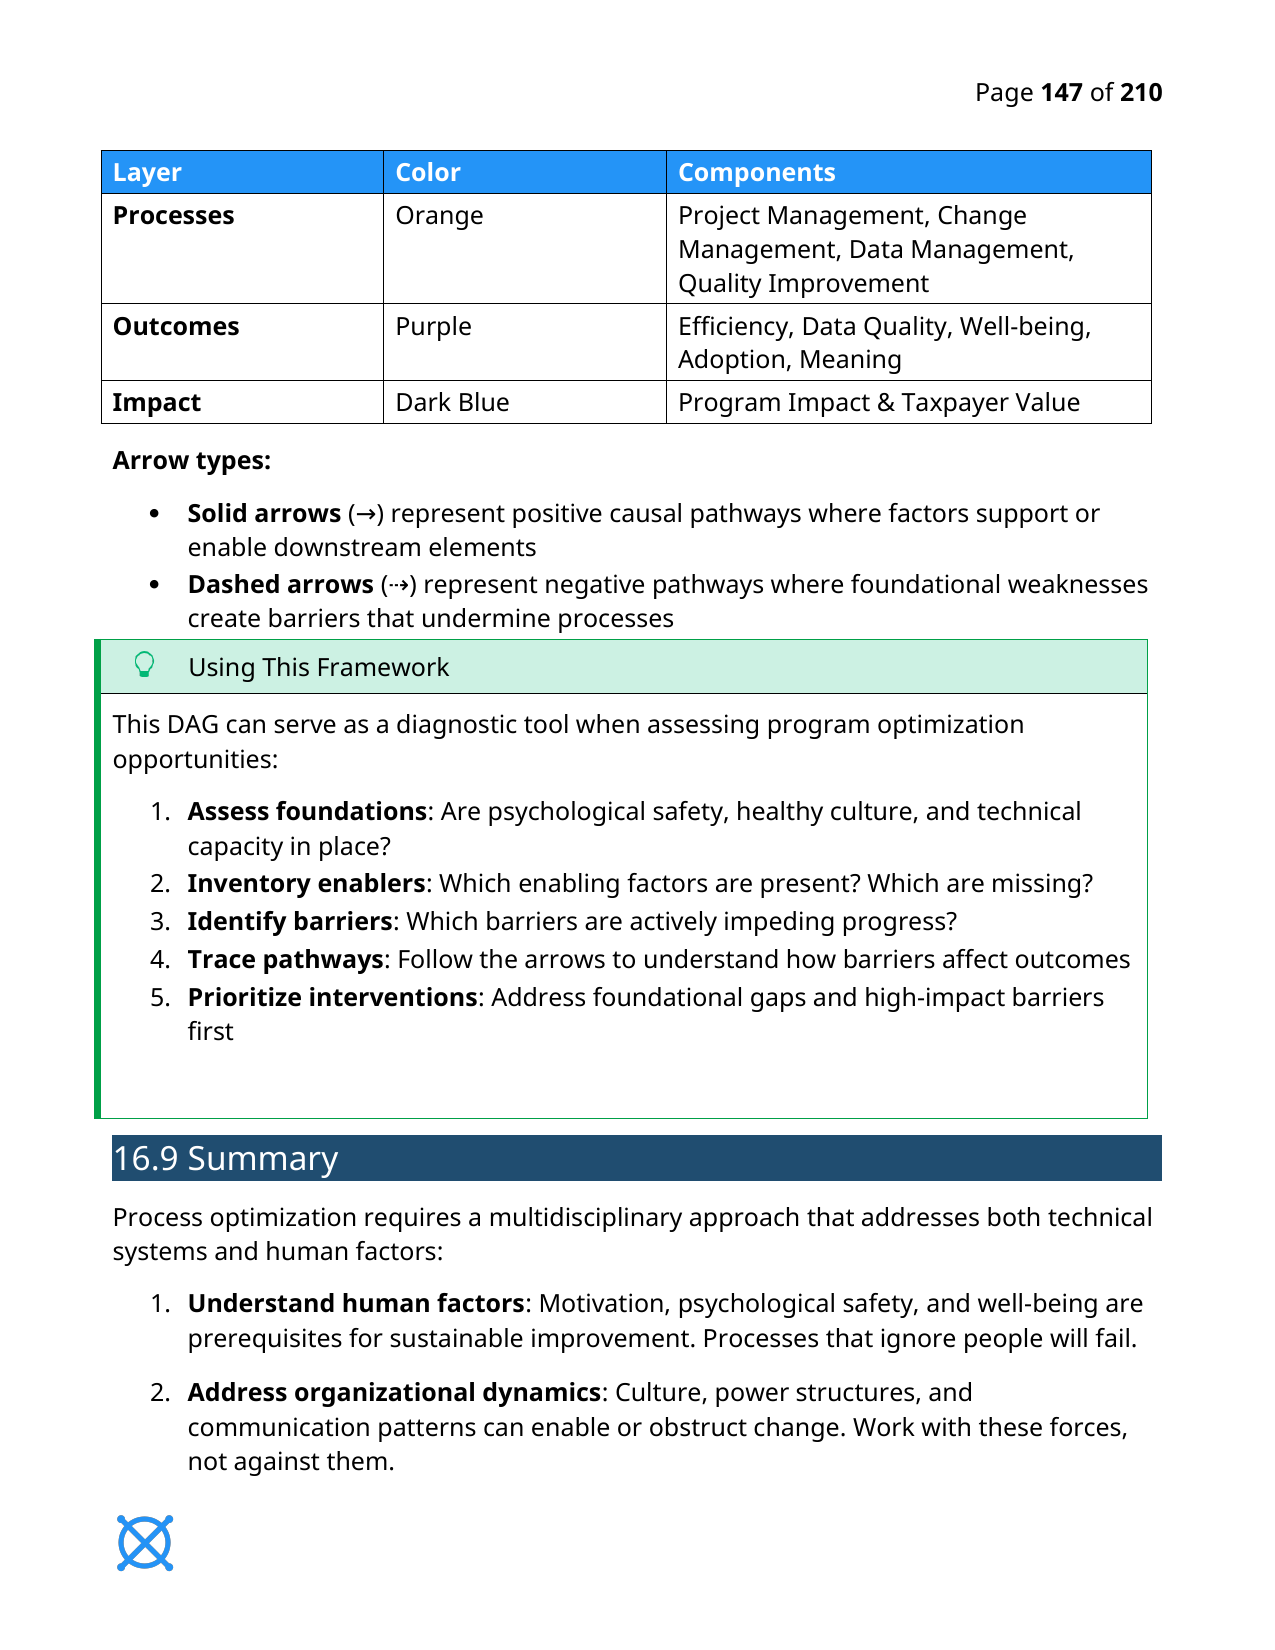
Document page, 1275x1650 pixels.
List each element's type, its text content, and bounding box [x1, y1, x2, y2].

list Dashed arrows (⇢) represent negative pathways where foundational weaknesses create barriers that undermine processes [150, 567, 1162, 635]
list Solid arrows (→) represent positive causal pathways where factors support or enable downstream elements [150, 495, 1162, 563]
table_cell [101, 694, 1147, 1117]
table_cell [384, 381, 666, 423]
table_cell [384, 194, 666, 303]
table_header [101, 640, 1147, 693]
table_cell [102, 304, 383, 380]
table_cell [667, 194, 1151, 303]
list Address organizational dynamics: Culture, power structures, and communication patterns can enable or obstruct change. Work with these forces, not against them. [150, 1375, 1162, 1477]
text Process optimization requires a multidisciplinary approach that addresses both technical systems and human factors: [112, 1199, 1162, 1267]
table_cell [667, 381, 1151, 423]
picture [131, 651, 157, 677]
text Arrow types: [112, 442, 1162, 476]
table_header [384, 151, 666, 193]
list Understand human factors: Motivation, psychological safety, and well-being are prerequisites for sustainable improvement. Processes that ignore people will fail. [150, 1286, 1162, 1354]
subtitle Summary [112, 1135, 1162, 1181]
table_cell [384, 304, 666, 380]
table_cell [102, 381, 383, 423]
picture [112, 1511, 177, 1575]
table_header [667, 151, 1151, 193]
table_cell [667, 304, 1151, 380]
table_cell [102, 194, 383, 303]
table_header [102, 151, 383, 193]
